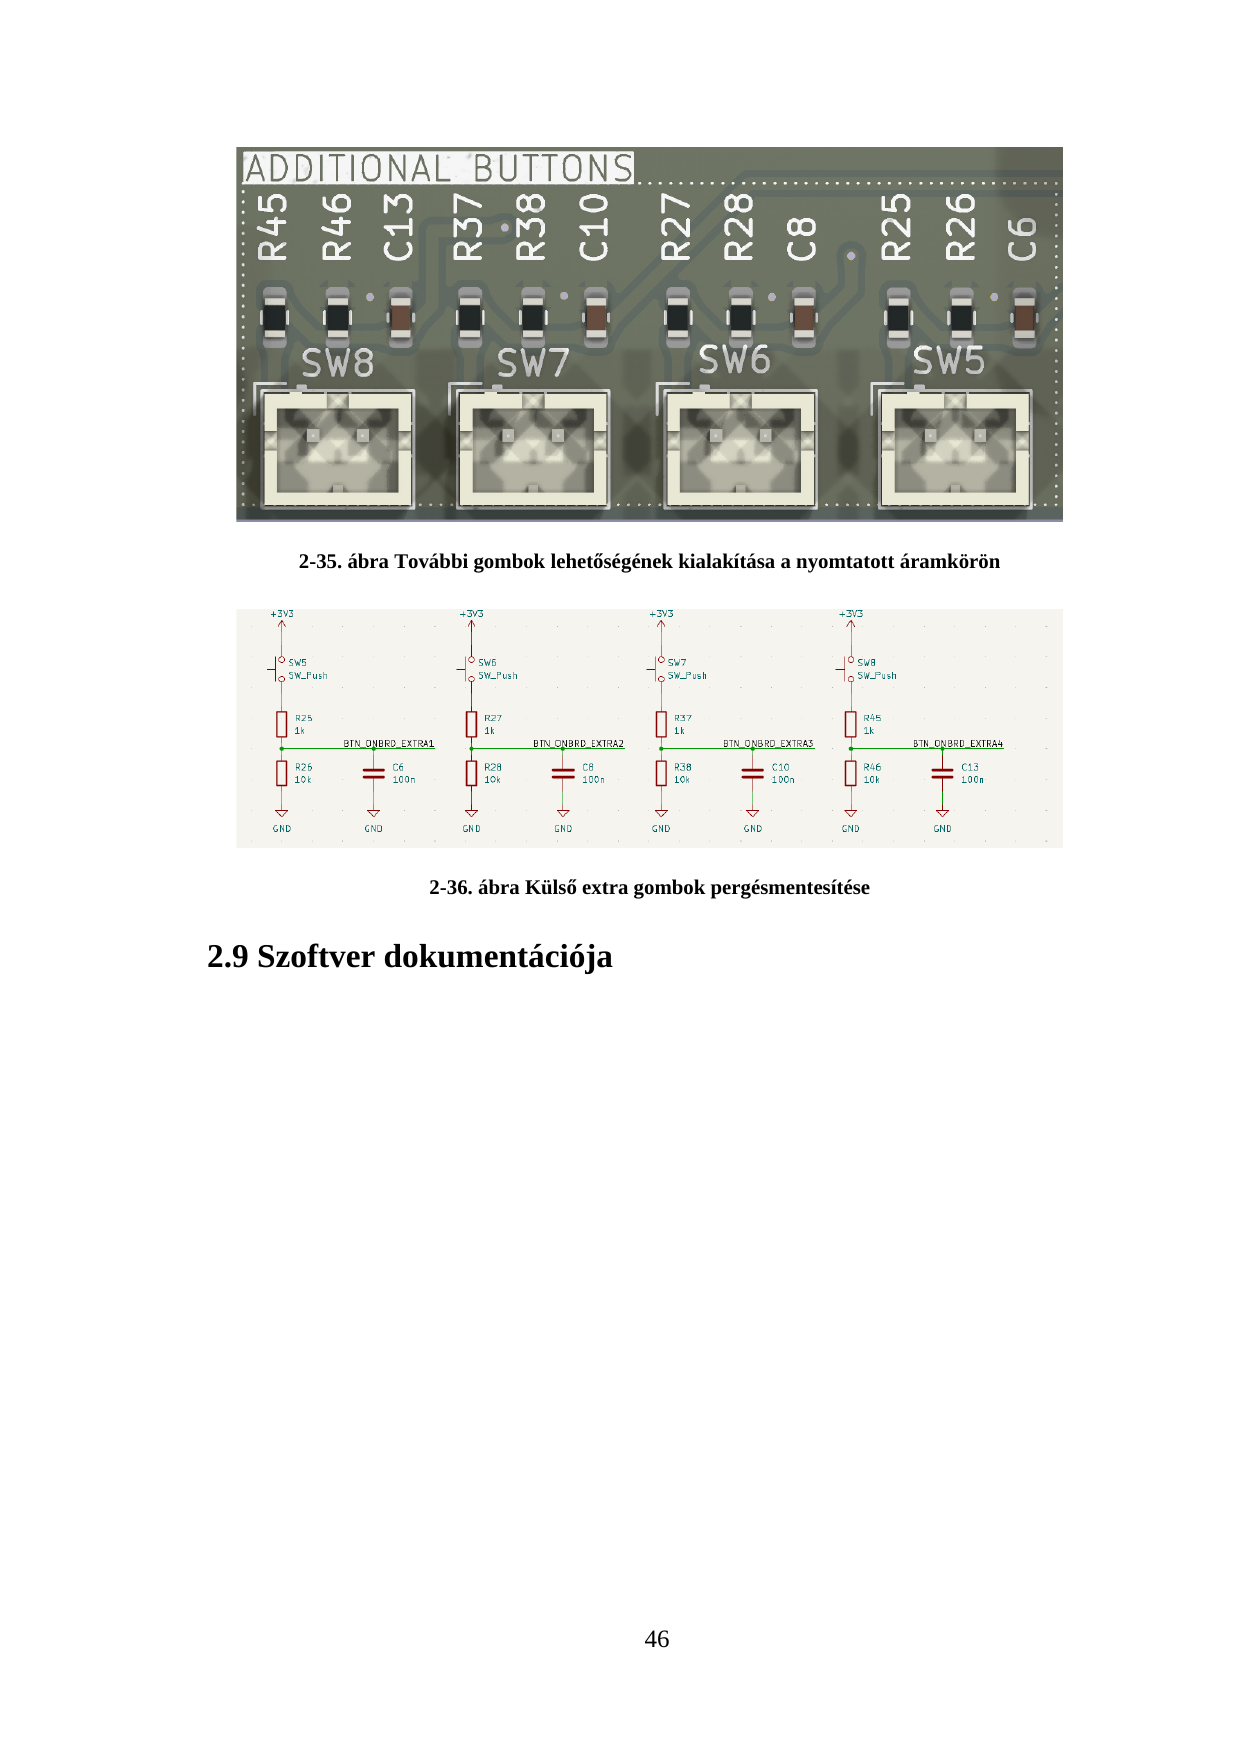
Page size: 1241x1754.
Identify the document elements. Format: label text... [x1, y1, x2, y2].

picture [236, 147, 1063, 522]
subtitle Szoftver dokumentációja [207, 936, 1092, 974]
picture [236, 609, 1063, 848]
